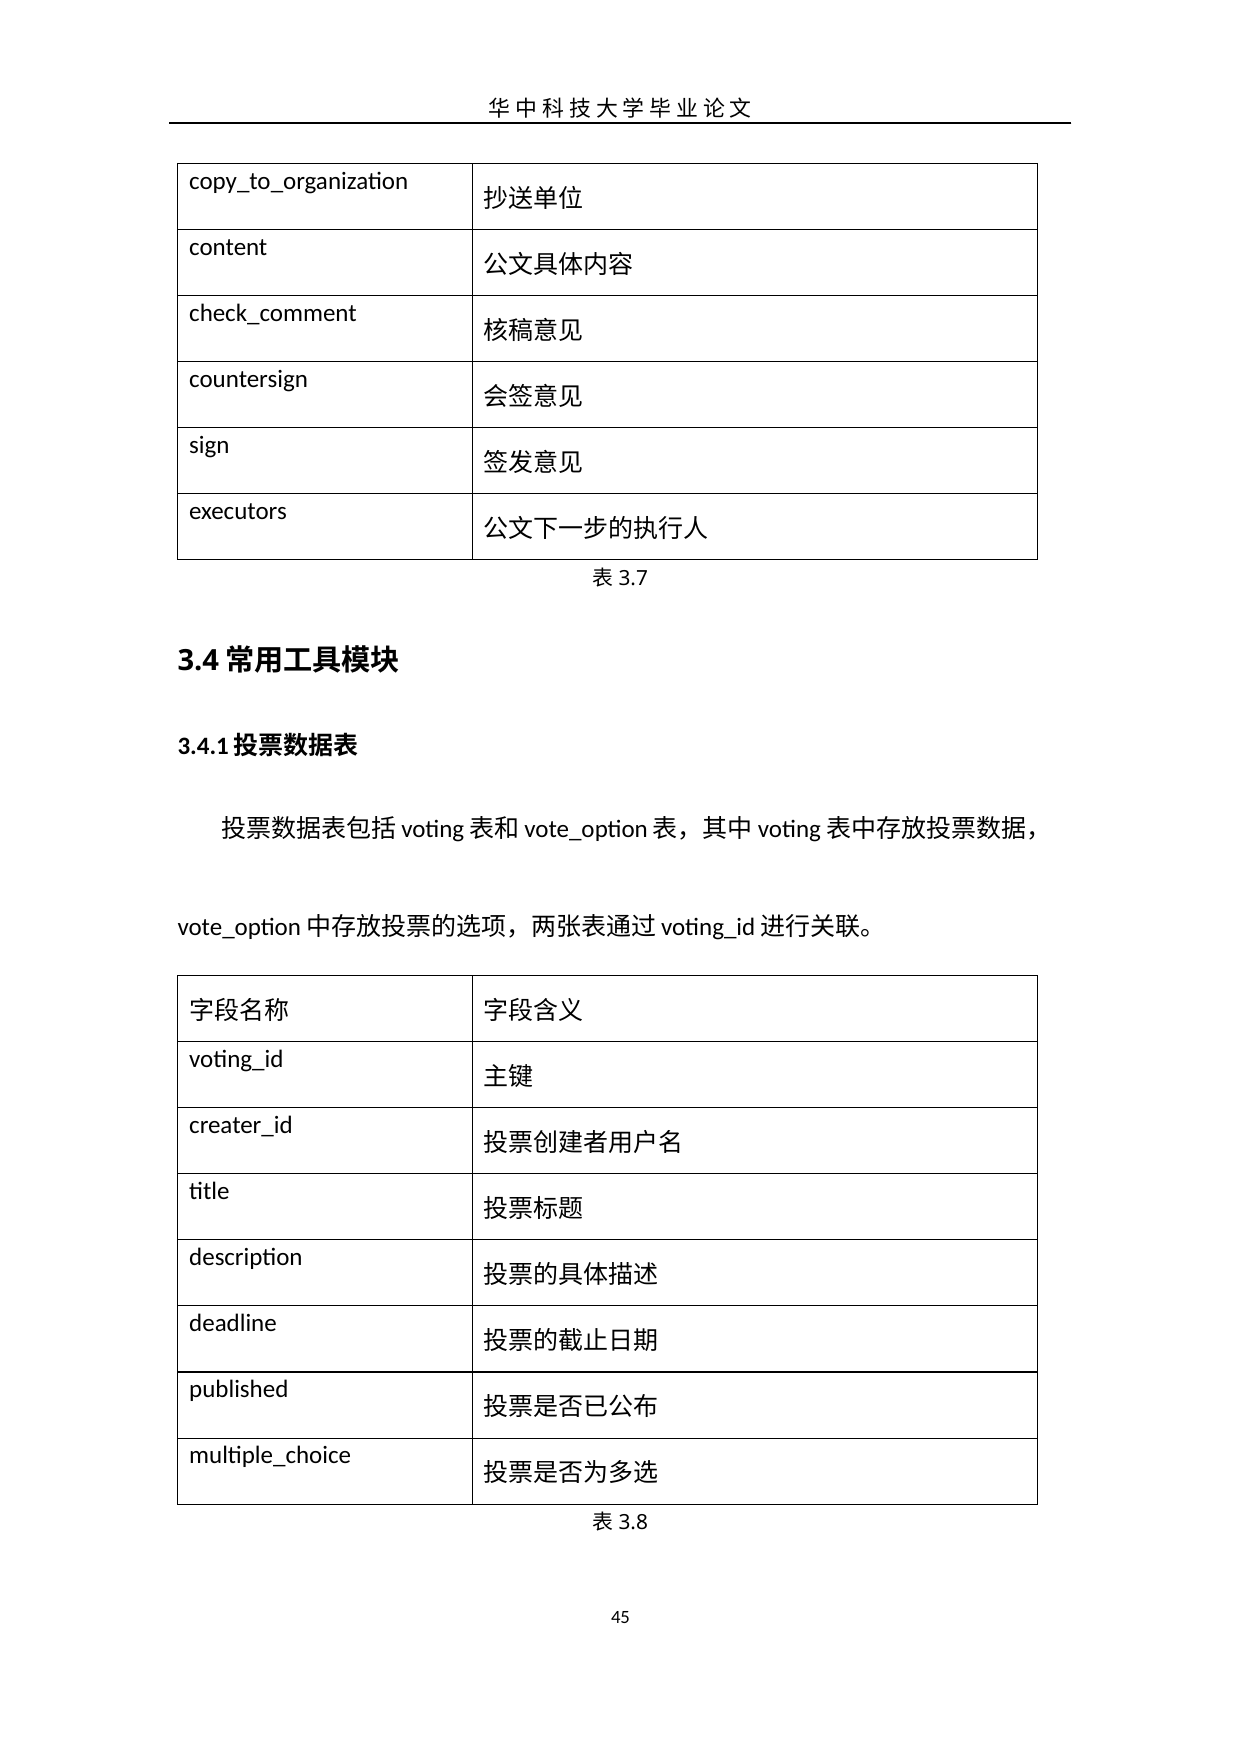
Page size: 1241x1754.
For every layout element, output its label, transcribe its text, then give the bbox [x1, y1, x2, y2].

table_cell copy_to_organization [178, 164, 472, 229]
table_cell 签发意见 [473, 428, 1037, 493]
table_cell 投票标题 [473, 1174, 1037, 1239]
table_cell published [178, 1373, 472, 1437]
table_cell creater_id [178, 1108, 472, 1173]
table_cell description [178, 1240, 472, 1305]
table_cell 公文下一步的执行人 [473, 494, 1037, 559]
text 表 3.7 [177, 560, 1063, 593]
text 表 3.8 [177, 1504, 1063, 1537]
table_header 字段含义 [473, 976, 1037, 1041]
table_cell 核稿意见 [473, 296, 1037, 361]
table_cell executors [178, 494, 472, 559]
table_cell title [178, 1174, 472, 1239]
table_cell 投票的具体描述 [473, 1240, 1037, 1305]
table_cell multiple_choice [178, 1439, 472, 1503]
table_header 字段名称 [178, 976, 472, 1041]
table_cell sign [178, 428, 472, 493]
table_cell 投票是否已公布 [473, 1373, 1037, 1437]
table_cell content [178, 230, 472, 295]
table_cell countersign [178, 362, 472, 427]
table_cell voting_id [178, 1042, 472, 1107]
subtitle 3.4常用工具模块 [177, 625, 1063, 690]
subtitle 3.4.1投票数据表 [177, 711, 1063, 776]
text 投票数据表包括voting表和vote_option表，其中voting表中存放投票数据，vote_option中存放投票的选项，两张表通过voting_id进行关联。 [177, 794, 1063, 957]
table_cell 公文具体内容 [473, 230, 1037, 295]
table_cell 投票创建者用户名 [473, 1108, 1037, 1173]
table_cell deadline [178, 1306, 472, 1371]
table_cell 抄送单位 [473, 164, 1037, 229]
table_cell 主键 [473, 1042, 1037, 1107]
table_cell 投票的截止日期 [473, 1306, 1037, 1371]
table_cell check_comment [178, 296, 472, 361]
table_cell 会签意见 [473, 362, 1037, 427]
table_cell 投票是否为多选 [473, 1439, 1037, 1503]
